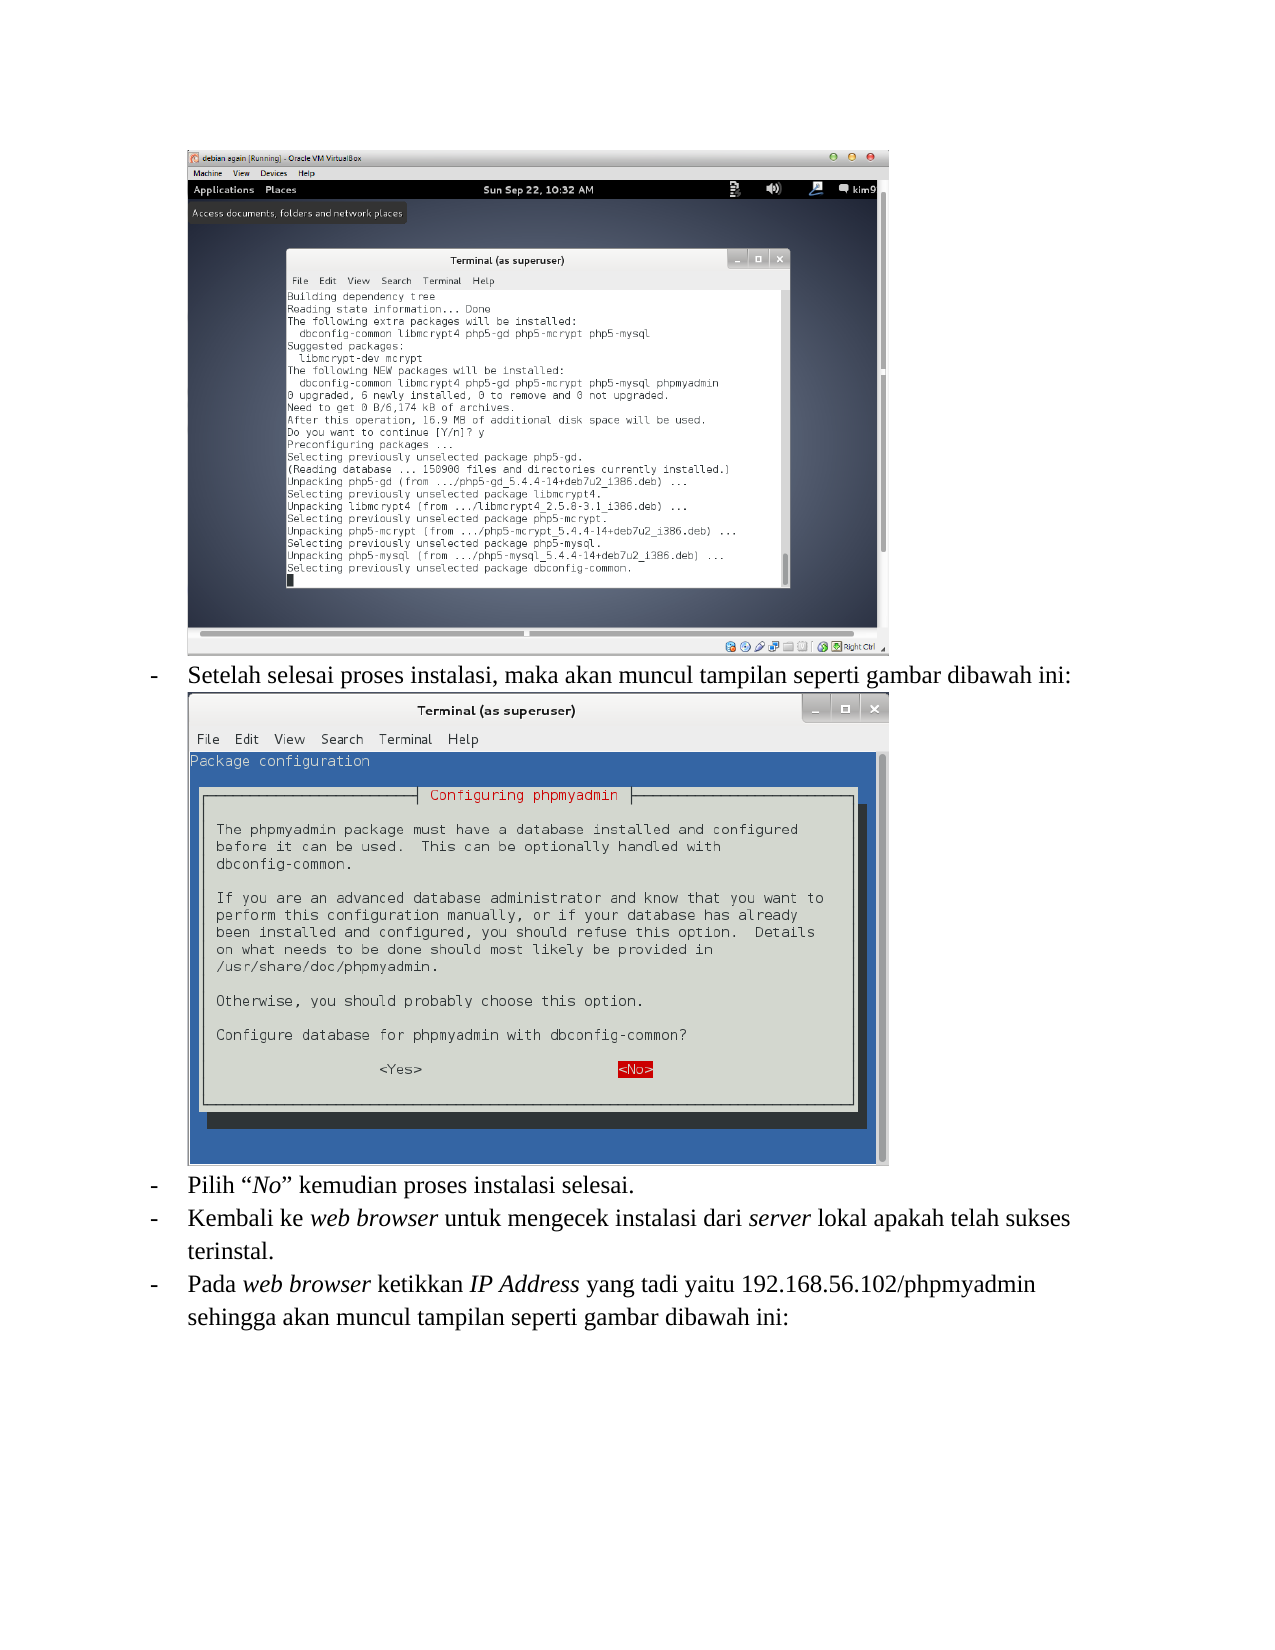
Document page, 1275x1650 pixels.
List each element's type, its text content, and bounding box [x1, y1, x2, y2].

list Pada web browser ketikkan IP Address yang tadi yaitu 192.168.56.102/phpmyadmin sehingga akan muncul tampilan seperti gambar dibawah ini: [150, 1269, 1125, 1331]
picture [187, 692, 889, 1166]
list Kembali ke web browser untuk mengecek instalasi dari server lokal apakah telah sukses terinstal. [150, 1203, 1125, 1264]
list Pilih “No” kemudian proses instalasi selesai. [150, 1170, 1125, 1198]
list Setelah selesai proses instalasi, maka akan muncul tampilan seperti gambar dibawah ini: [150, 660, 1125, 688]
picture [187, 150, 889, 656]
